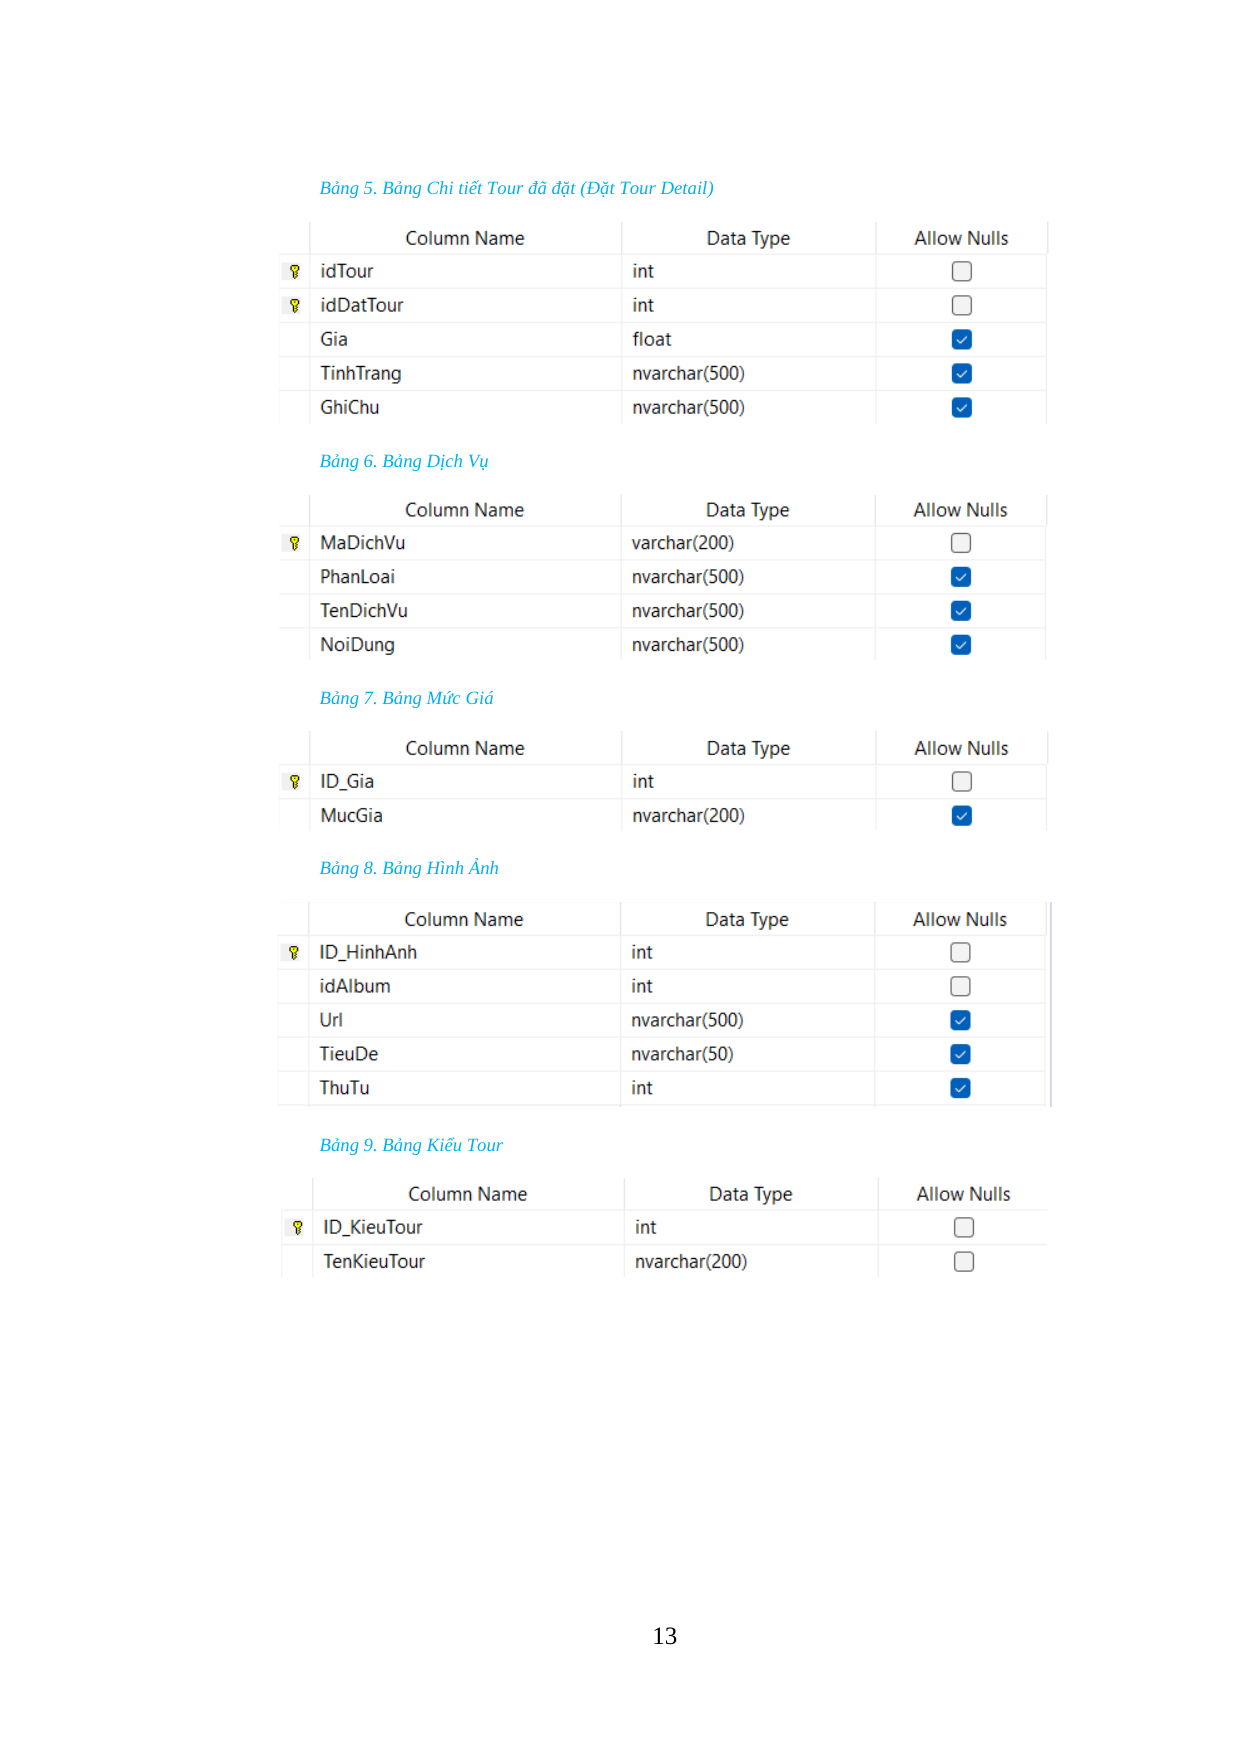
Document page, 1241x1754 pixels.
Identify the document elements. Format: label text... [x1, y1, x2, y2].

text Bảng 6. Bảng Dịch Vụ [319, 450, 1122, 472]
picture [474, 455, 480, 463]
picture [278, 222, 1050, 424]
picture [279, 495, 1050, 660]
picture [469, 863, 476, 872]
text Bảng 9. Bảng Kiểu Tour [319, 1134, 1122, 1155]
picture [278, 731, 1050, 831]
picture [366, 694, 372, 702]
text Bảng 7. Bảng Mức Giá [319, 687, 1122, 708]
text Bảng 5. Bảng Chi tiết Tour đã đặt (Đặt Tour Detail) [319, 177, 1122, 199]
picture [281, 1178, 1048, 1277]
picture [277, 902, 1052, 1107]
text Bảng 8. Bảng Hình Ảnh [319, 857, 1122, 879]
